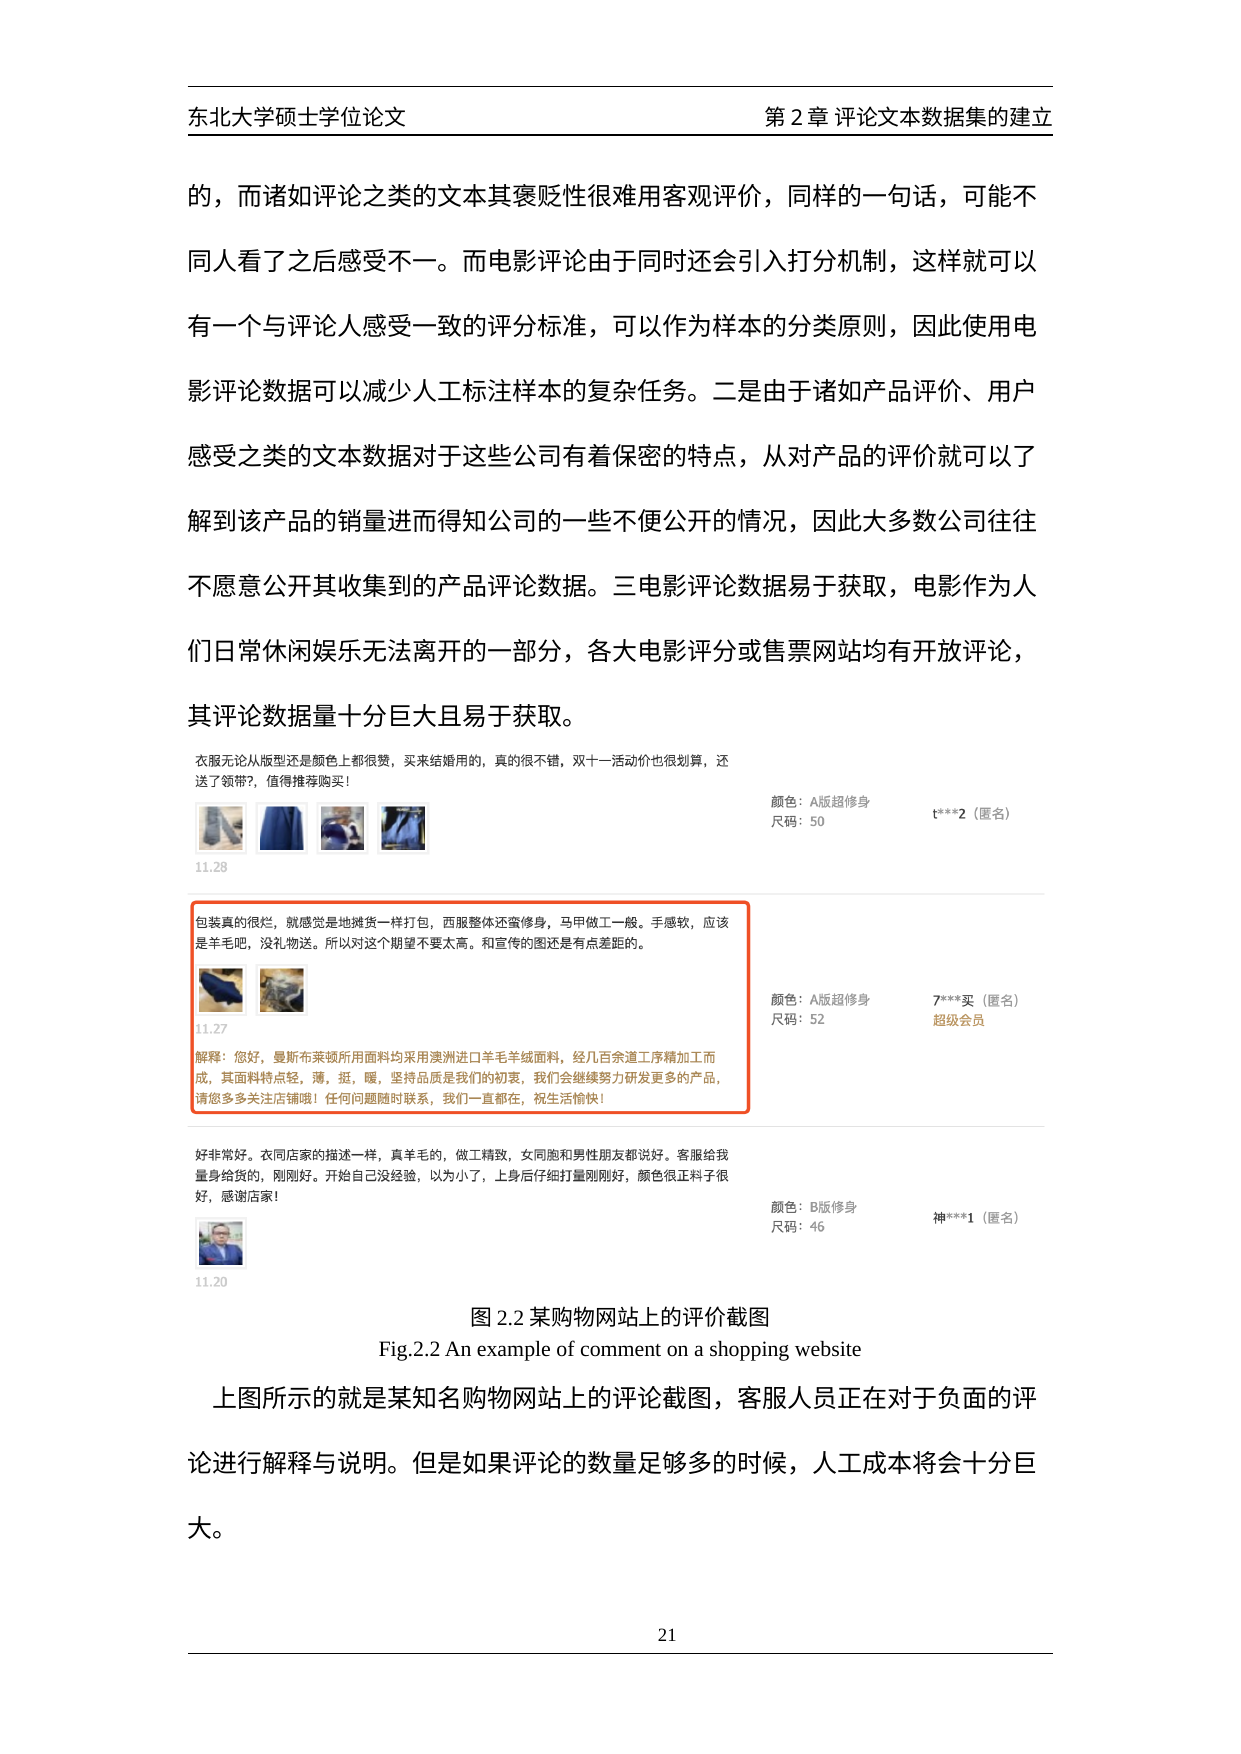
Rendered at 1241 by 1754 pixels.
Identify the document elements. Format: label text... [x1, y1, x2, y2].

text Fig.2.2 An example of comment on a shopping website [187, 1332, 1053, 1364]
picture [187, 747, 1053, 1287]
text 图2.2 某购物网站上的评价截图 [187, 1299, 1053, 1332]
text 上图所示的就是某知名购物网站上的评论截图，客服人员正在对于负面的评论进行解释与说明。但是如果评论的数量足够多的时候，人工成本将会十分巨大。 [187, 1364, 1053, 1559]
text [187, 162, 1053, 747]
